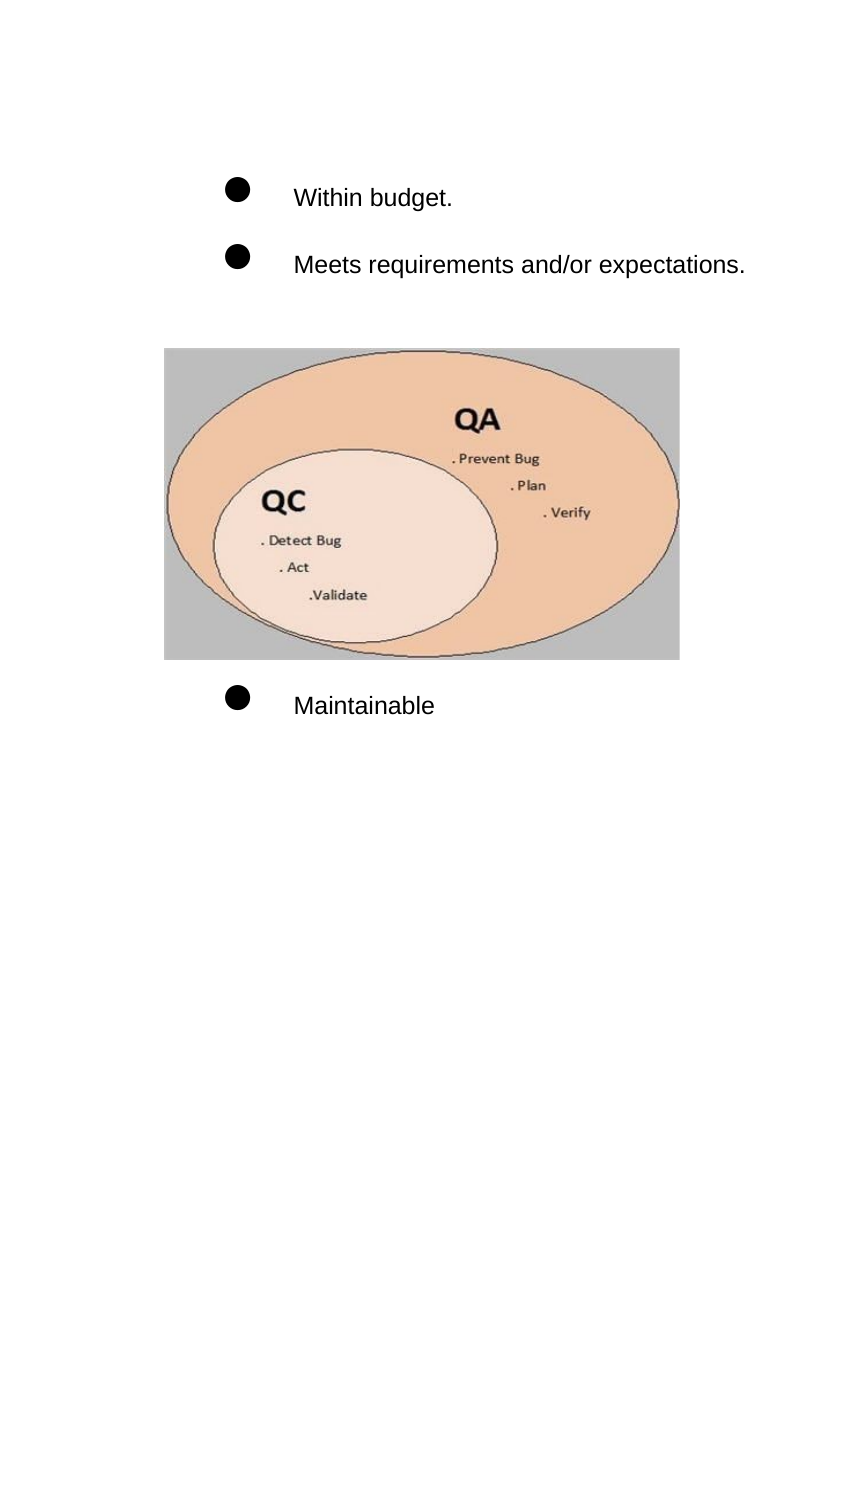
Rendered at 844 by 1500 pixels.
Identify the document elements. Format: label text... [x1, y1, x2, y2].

picture [164, 348, 680, 660]
list Meets requirements and/or expectations. [221, 219, 765, 286]
list Within budget. [221, 152, 765, 219]
